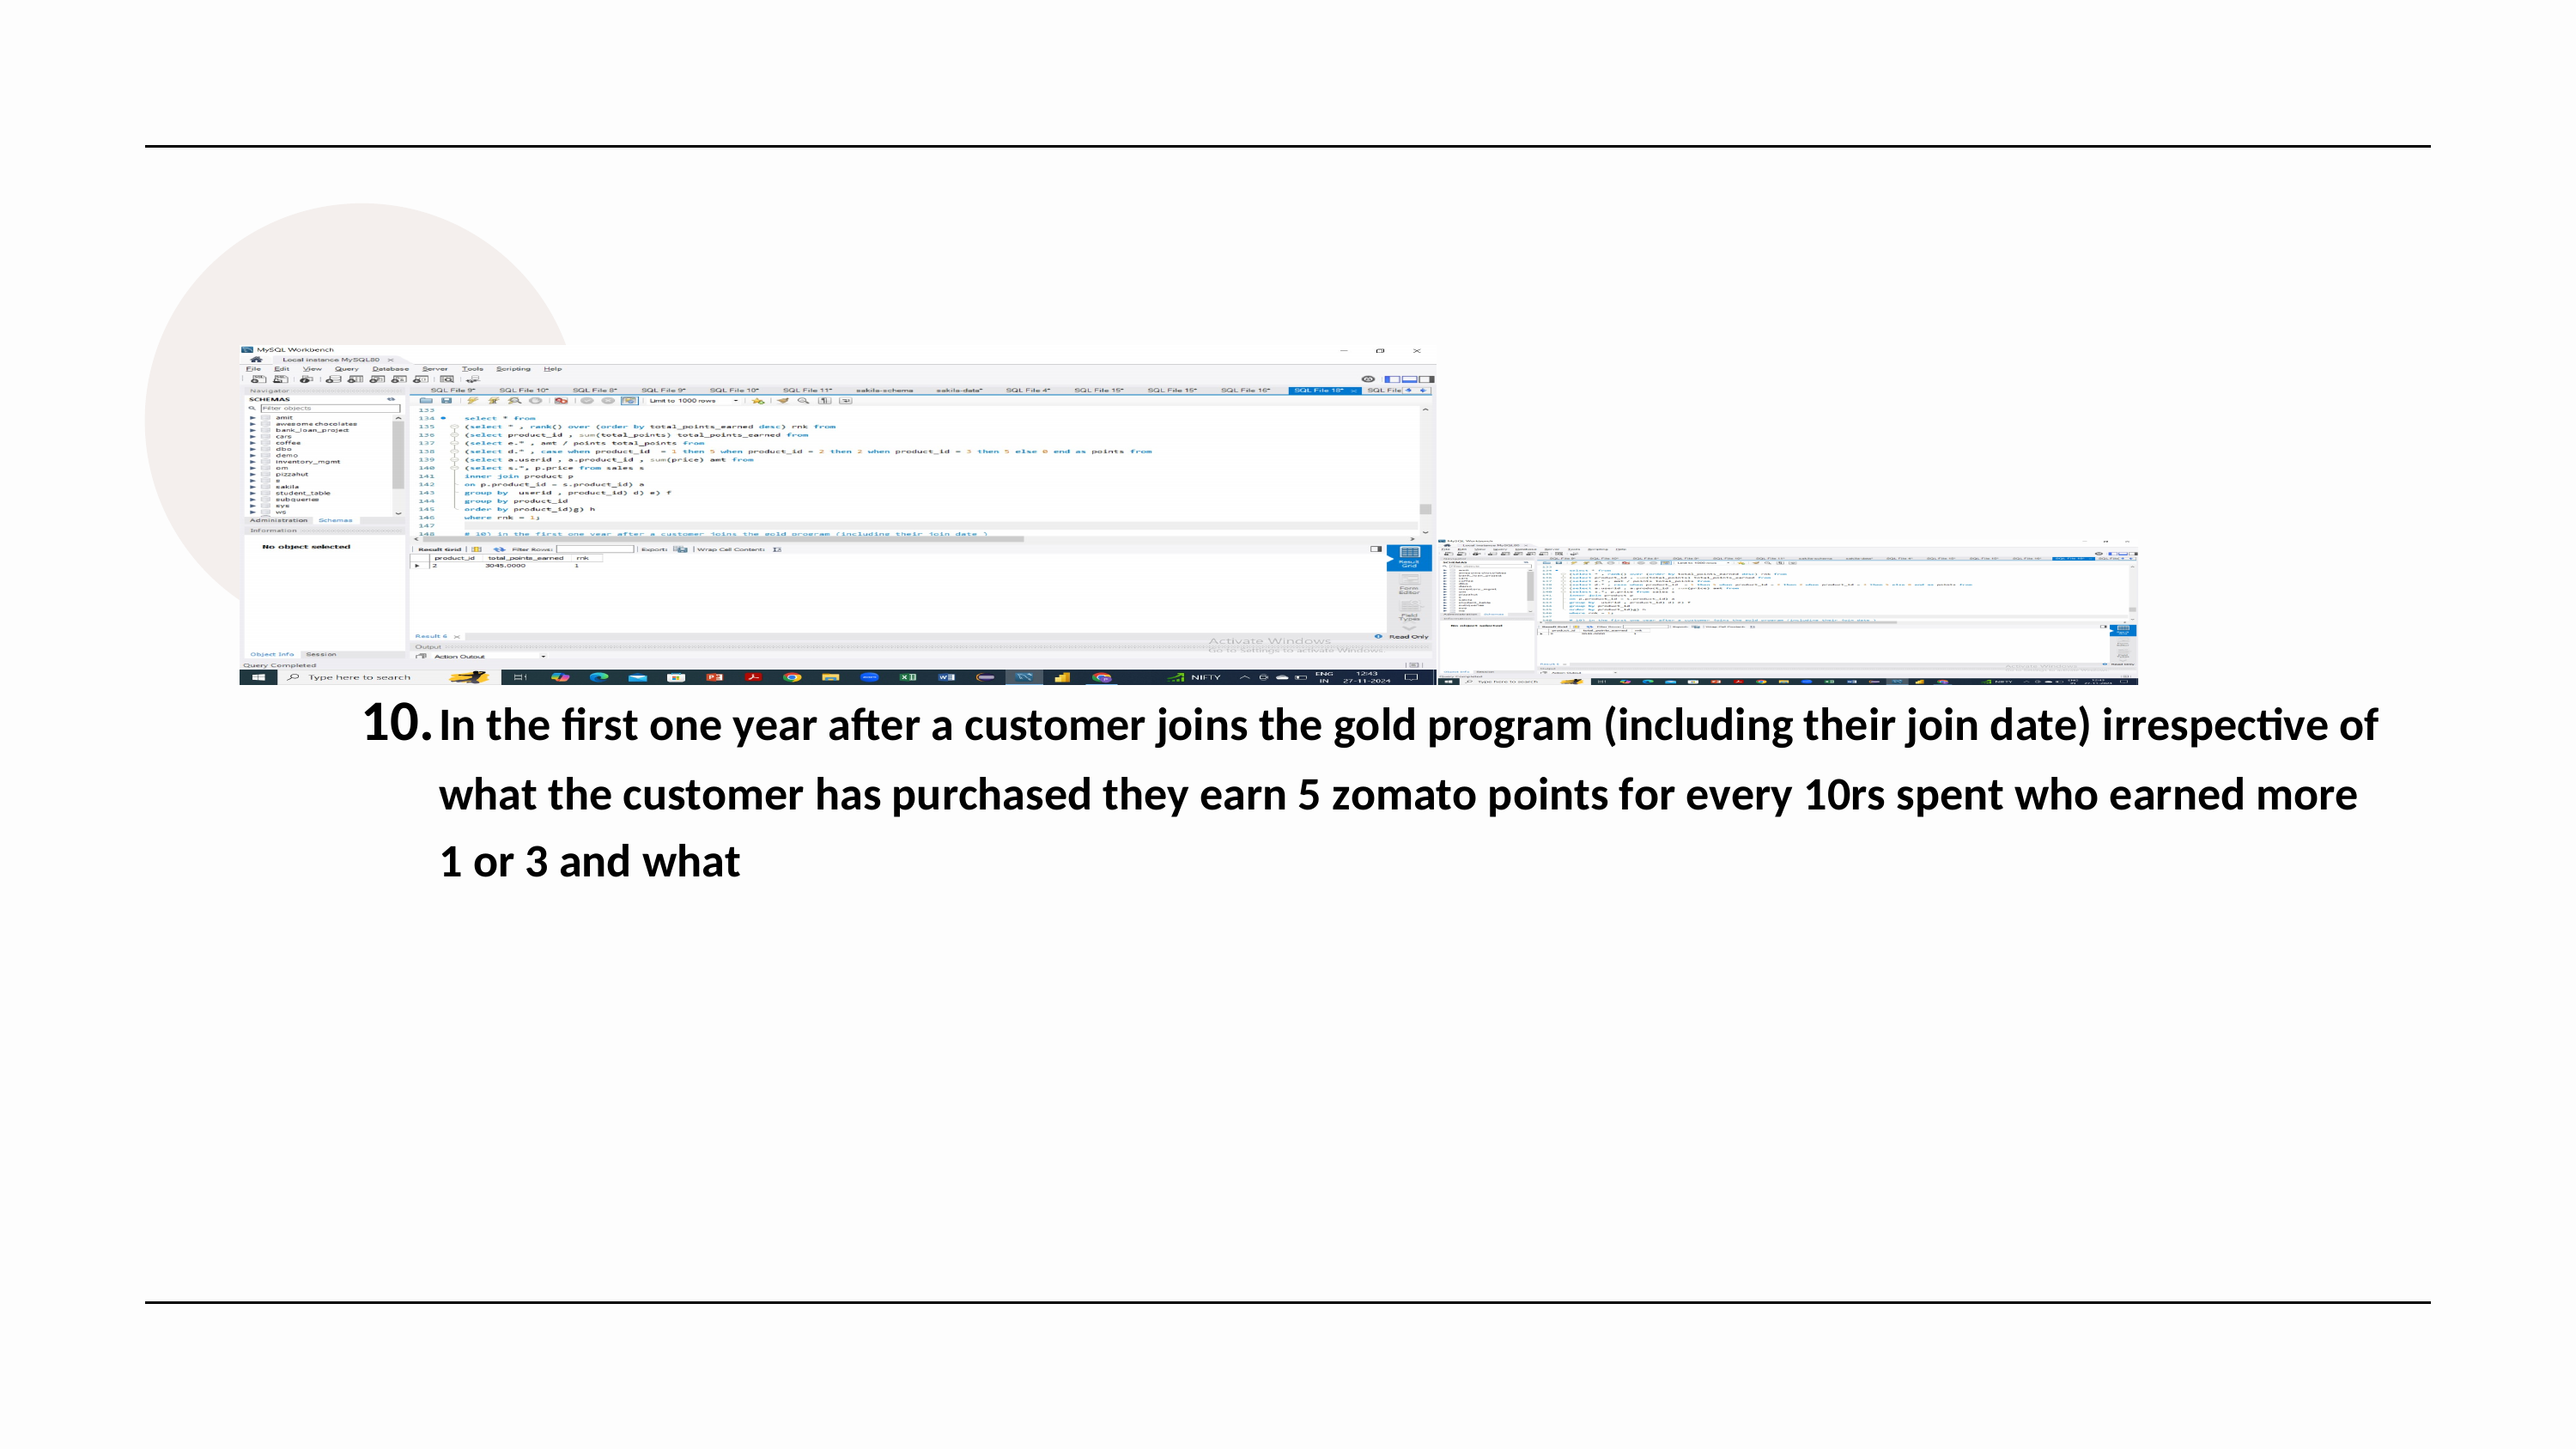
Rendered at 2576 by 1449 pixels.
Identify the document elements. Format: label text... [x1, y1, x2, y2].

picture [240, 345, 1437, 685]
list In the first one year after a customer joins the gold program (including their join date) irrespective of what the customer has purchased they earn 5 zomato points for every 10rs spent who earned more 1 or 3 and what [361, 685, 2385, 888]
picture [1437, 539, 2139, 685]
